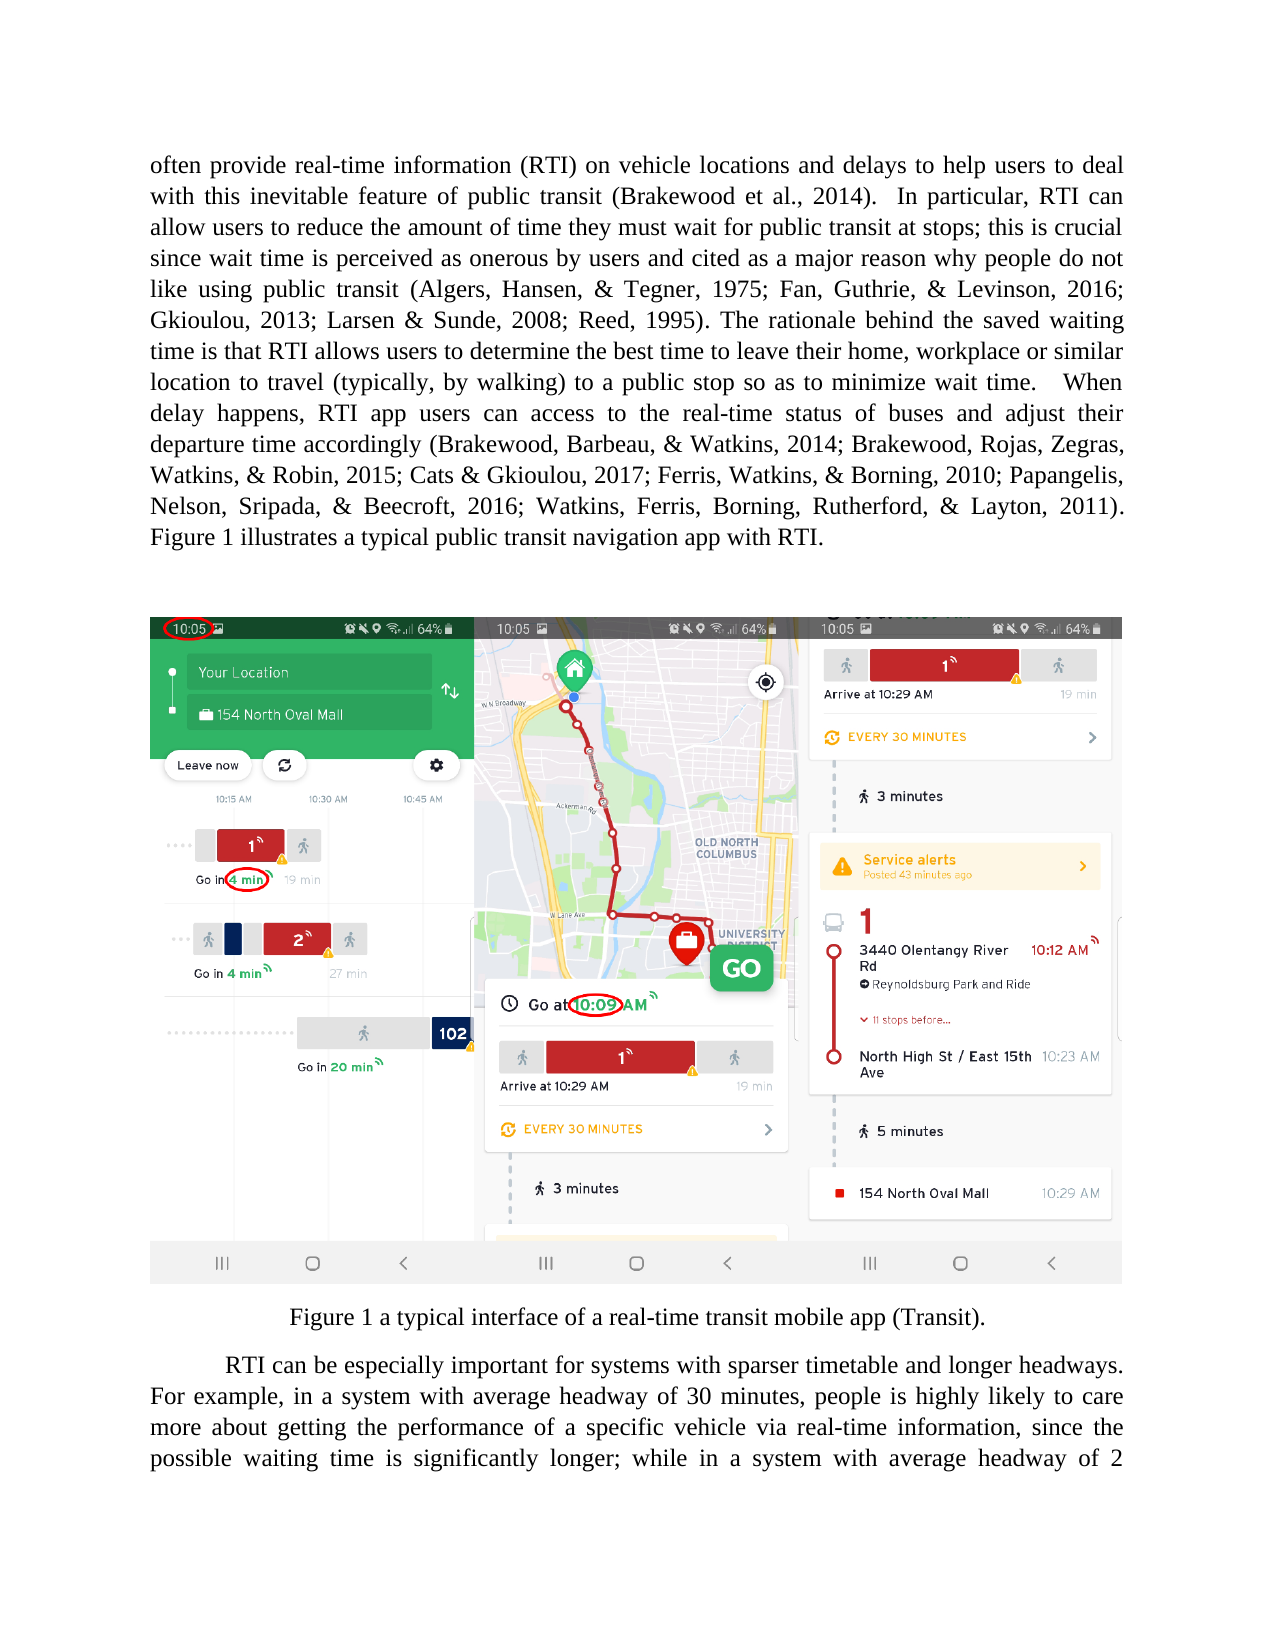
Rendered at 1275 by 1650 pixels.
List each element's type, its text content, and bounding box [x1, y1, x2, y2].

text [150, 1350, 1125, 1472]
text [150, 150, 1125, 551]
text Figure 1 a typical interface of a real-time transit mobile app (Transit). [150, 1302, 1125, 1331]
picture [150, 617, 1122, 1284]
